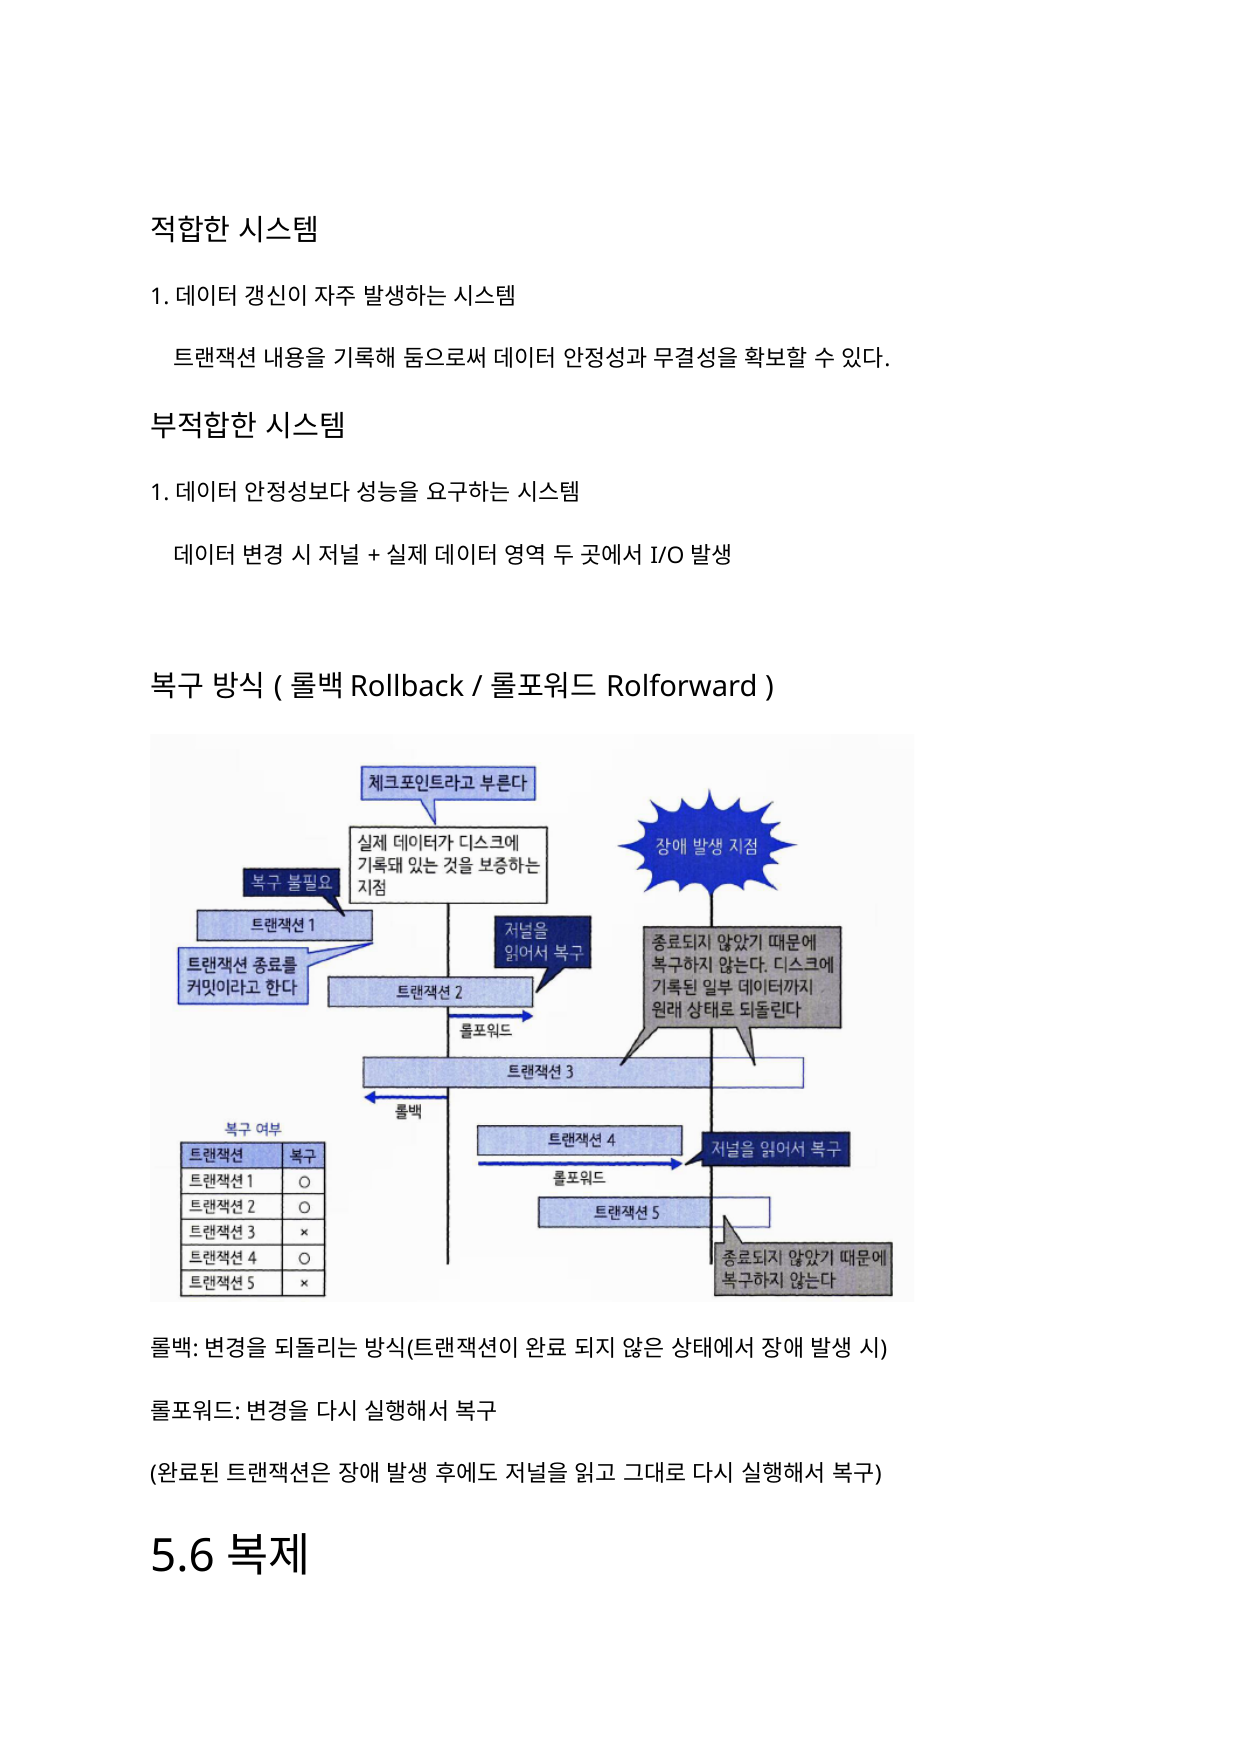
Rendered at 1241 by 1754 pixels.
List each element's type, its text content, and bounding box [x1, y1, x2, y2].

text (완료된 트랜잭션은 장애 발생 후에도 저널을 읽고 그대로 다시 실행해서 복구) [150, 1455, 1090, 1489]
text 롤포워드: 변경을 다시 실행해서 복구 [150, 1393, 1090, 1426]
text 1. 데이터 갱신이 자주 발생하는 시스템 [150, 278, 1090, 311]
text 롤백: 변경을 되돌리는 방식(트랜잭션이 완료 되지 않은 상태에서 장애 발생 시) [150, 1330, 1090, 1364]
picture [150, 734, 915, 1302]
text 트랜잭션 내용을 기록해 둠으로써 데이터 안정성과 무결성을 확보할 수 있다. [150, 340, 1090, 374]
text 데이터 변경 시 저널 + 실제 데이터 영역 두 곳에서 I/O 발생 [150, 537, 1090, 570]
text 5.6 복제 [150, 1518, 1090, 1584]
text 복구 방식 ( 롤백Rollback / 롤포워드 Rolforward ) [150, 662, 1090, 705]
text 적합한 시스템 [150, 206, 1090, 249]
text 1. 데이터 안정성보다 성능을 요구하는 시스템 [150, 474, 1090, 508]
text 부적합한 시스템 [150, 403, 1090, 445]
